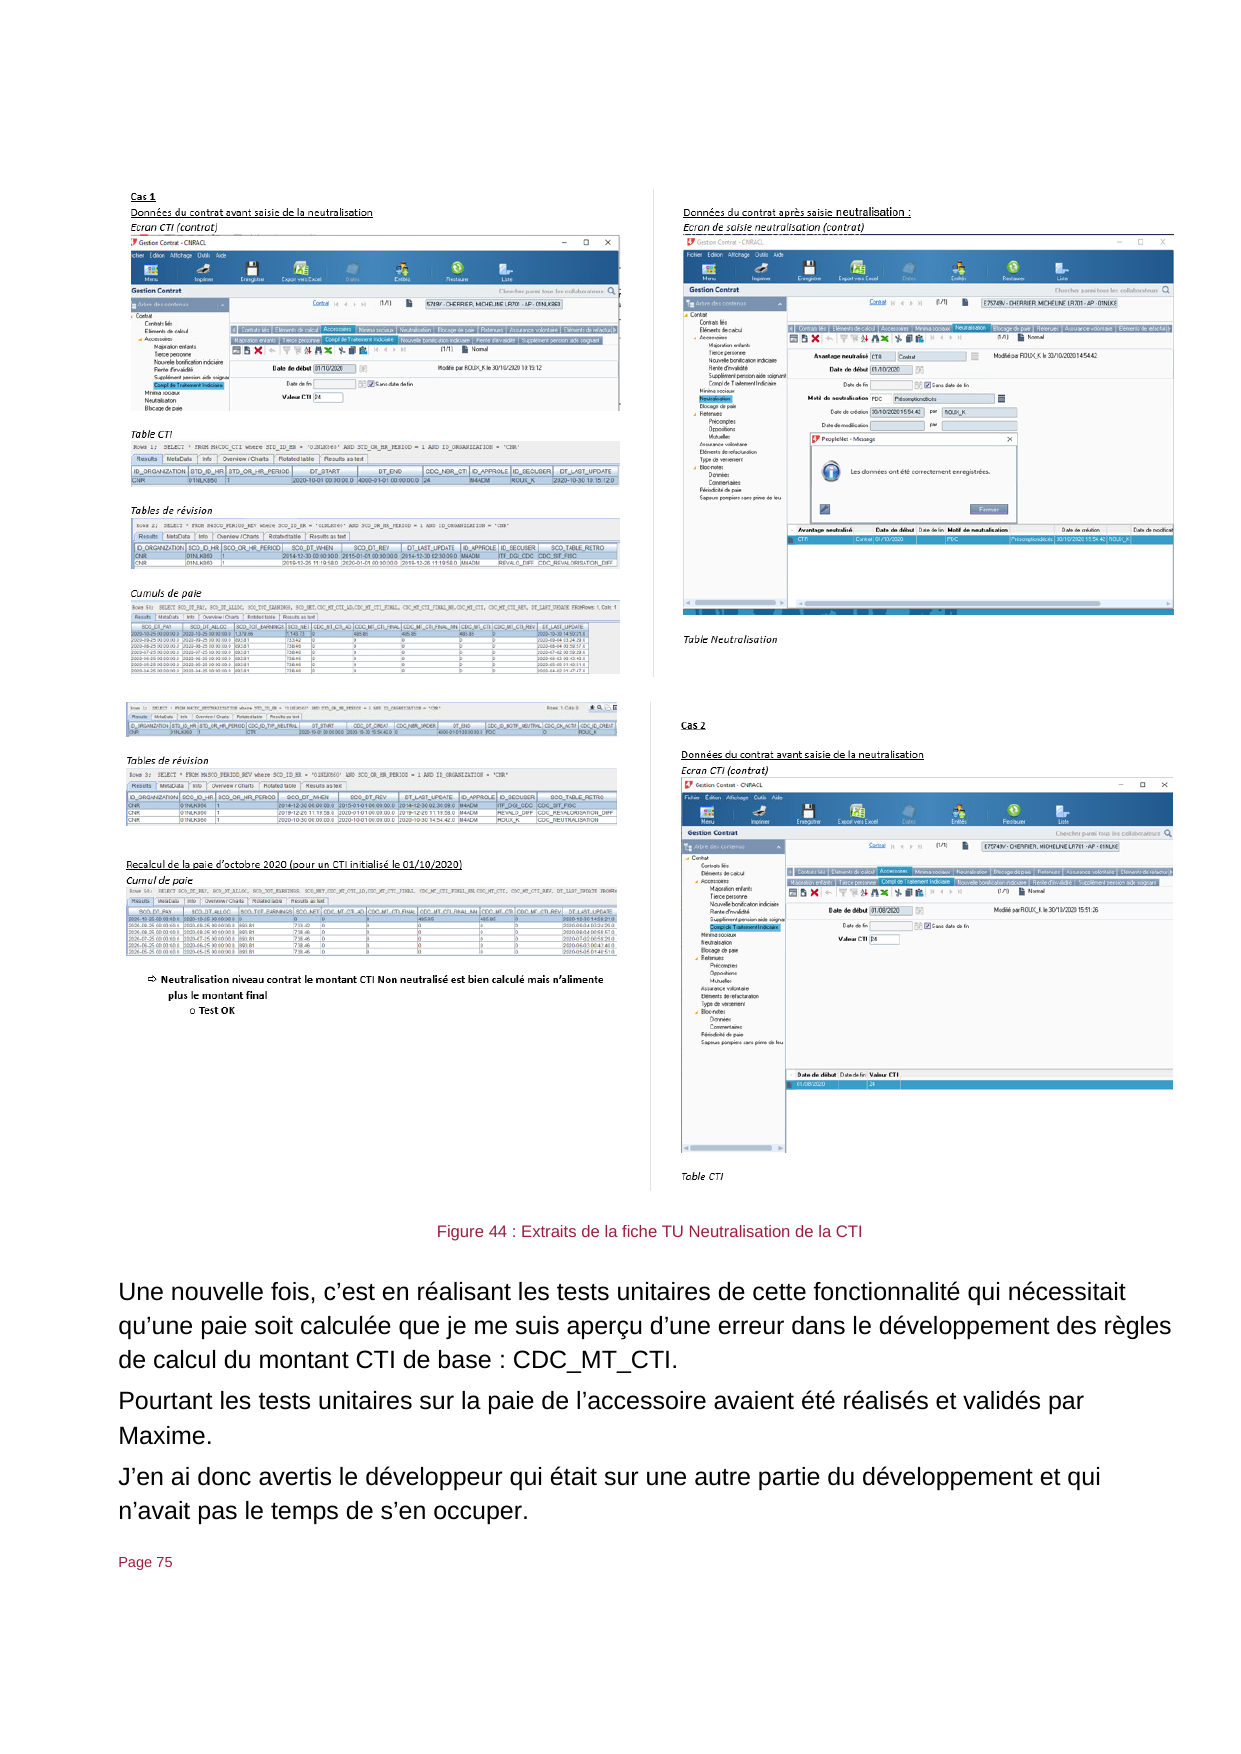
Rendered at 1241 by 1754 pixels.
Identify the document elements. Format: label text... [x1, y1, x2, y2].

text Une nouvelle fois, c’est en réalisant les tests unitaires de cette fonctionnalité qui nécessitait qu’une paie soit calculée que je me suis aperçu d’une erreur dans le développement des règles de calcul du montant CTI de base : CDC_MT_CTI. [118, 1277, 1181, 1374]
text Figure : Extraits de la fiche TU Neutralisation de la CTI [118, 1222, 1181, 1241]
picture [118, 689, 1182, 1212]
text J’en ai donc avertis le développeur qui était sur une autre partie du développement et qui n’avait pas le temps de s’en occuper. [118, 1461, 1181, 1525]
text Pourtant les tests unitaires sur la paie de l’accessoire avaient été réalisés et validés par Maxime. [118, 1386, 1181, 1449]
picture [118, 180, 1182, 678]
